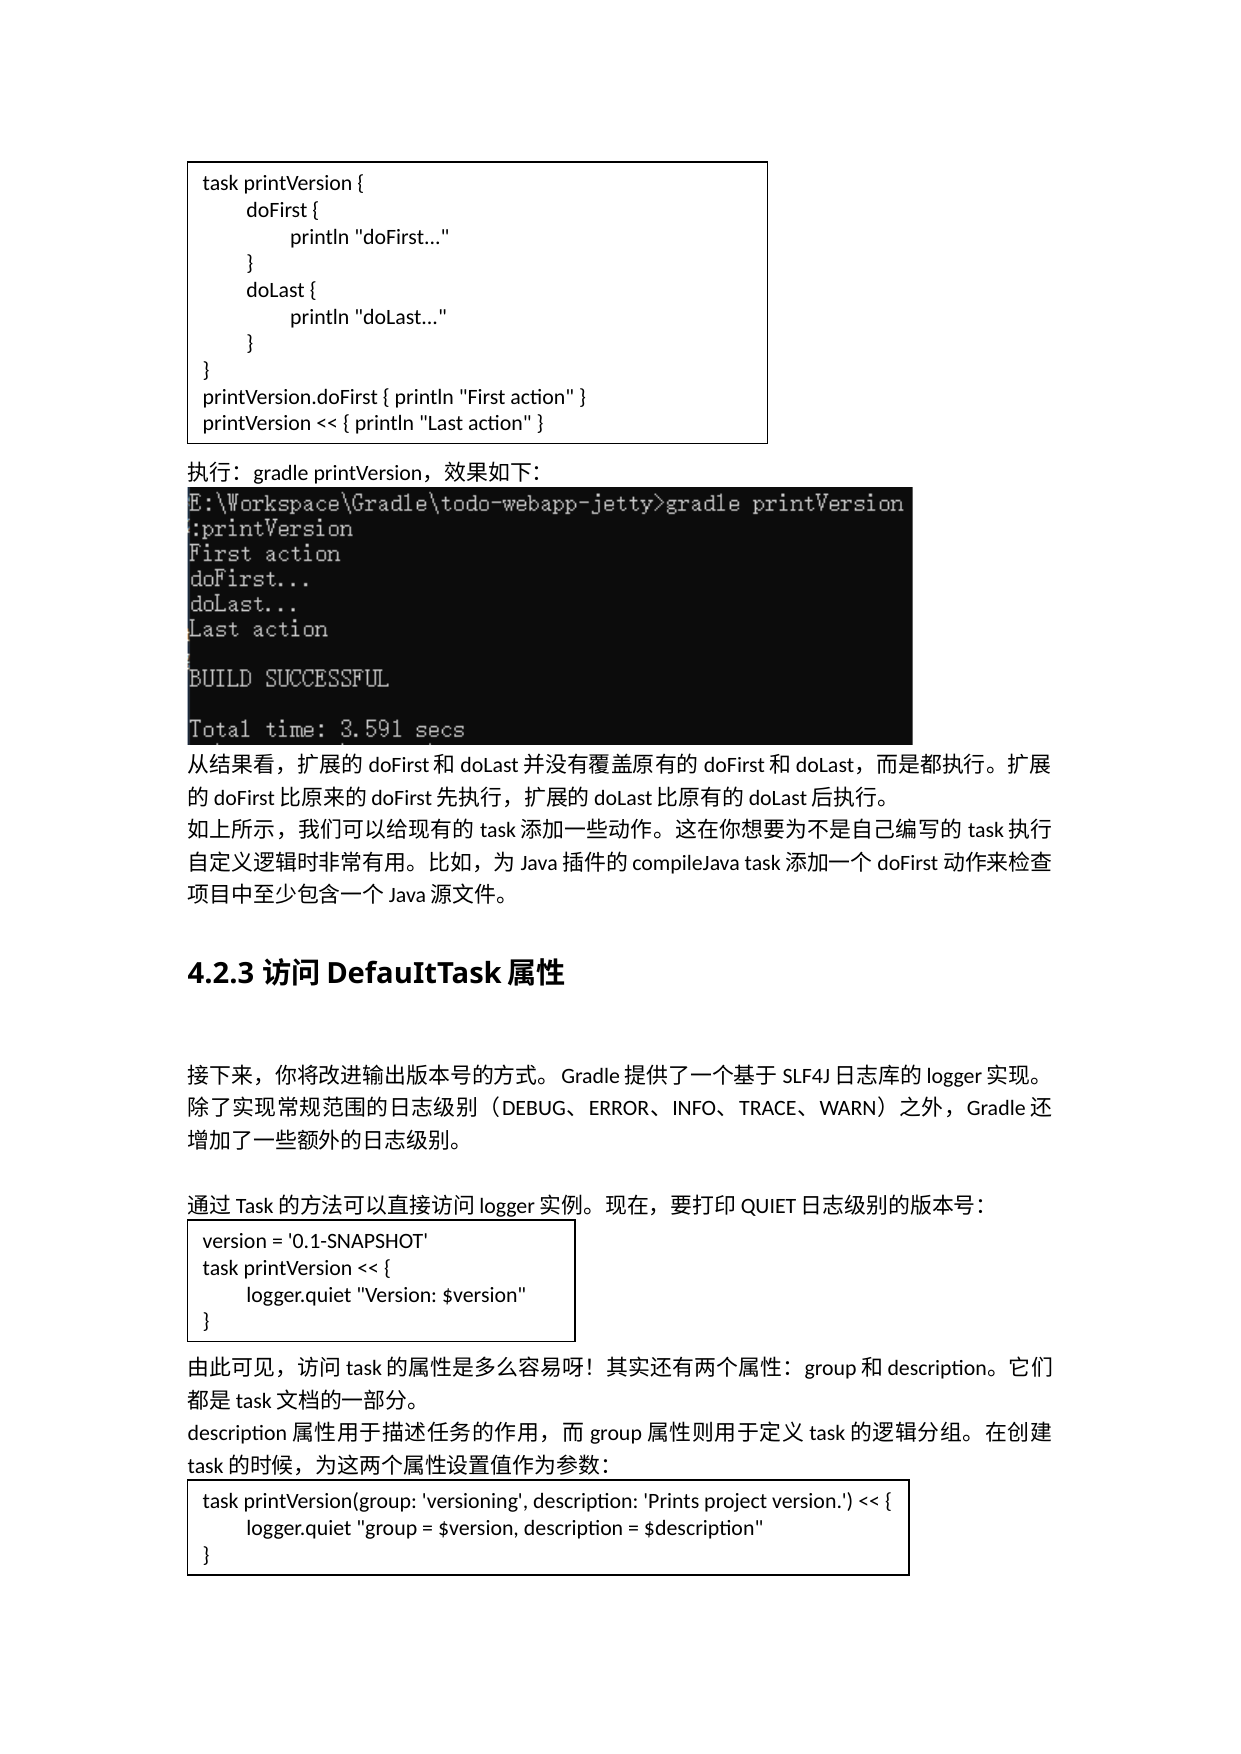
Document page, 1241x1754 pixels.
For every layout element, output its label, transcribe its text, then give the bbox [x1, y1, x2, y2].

text 由此可见，访问task的属性是多么容易呀！其实还有两个属性：group和description。它们都是task文档的一部分。 [187, 1350, 1053, 1415]
picture [187, 487, 913, 745]
text 通过Task的方法可以直接访问logger实例。现在，要打印QUIET日志级别的版本号： [187, 1187, 1053, 1220]
text description属性用于描述任务的作用，而group属性则用于定义task的逻辑分组。在创建task的时候，为这两个属性设置值作为参数： [187, 1415, 1053, 1480]
text 从结果看，扩展的doFirst和doLast并没有覆盖原有的doFirst和doLast，而是都执行。扩展的doFirst比原来的doFirst先执行，扩展的doLast比原有的doLast后执行。 [187, 747, 1053, 812]
text 如上所示，我们可以给现有的task添加一些动作。这在你想要为不是自己编写的task执行自定义逻辑时非常有用。比如，为Java插件的compileJava task添加一个doFirst 动作来检查项目中至少包含一个Java源文件。 [187, 812, 1053, 909]
text 接下来，你将改进输出版本号的方式。Gradle提供了一个基于SLF4J日志库的logger实现。除了实现常规范围的日志级别（DEBUG、ERROR、INFO、TRACE、WARN）之外，Gradle还增加了一些额外的日志级别。 [187, 1057, 1053, 1155]
subtitle 4.2.3 访问DefauItTask属性 [187, 939, 1053, 1004]
text 执行：gradle printVersion，效果如下： [187, 454, 1053, 487]
